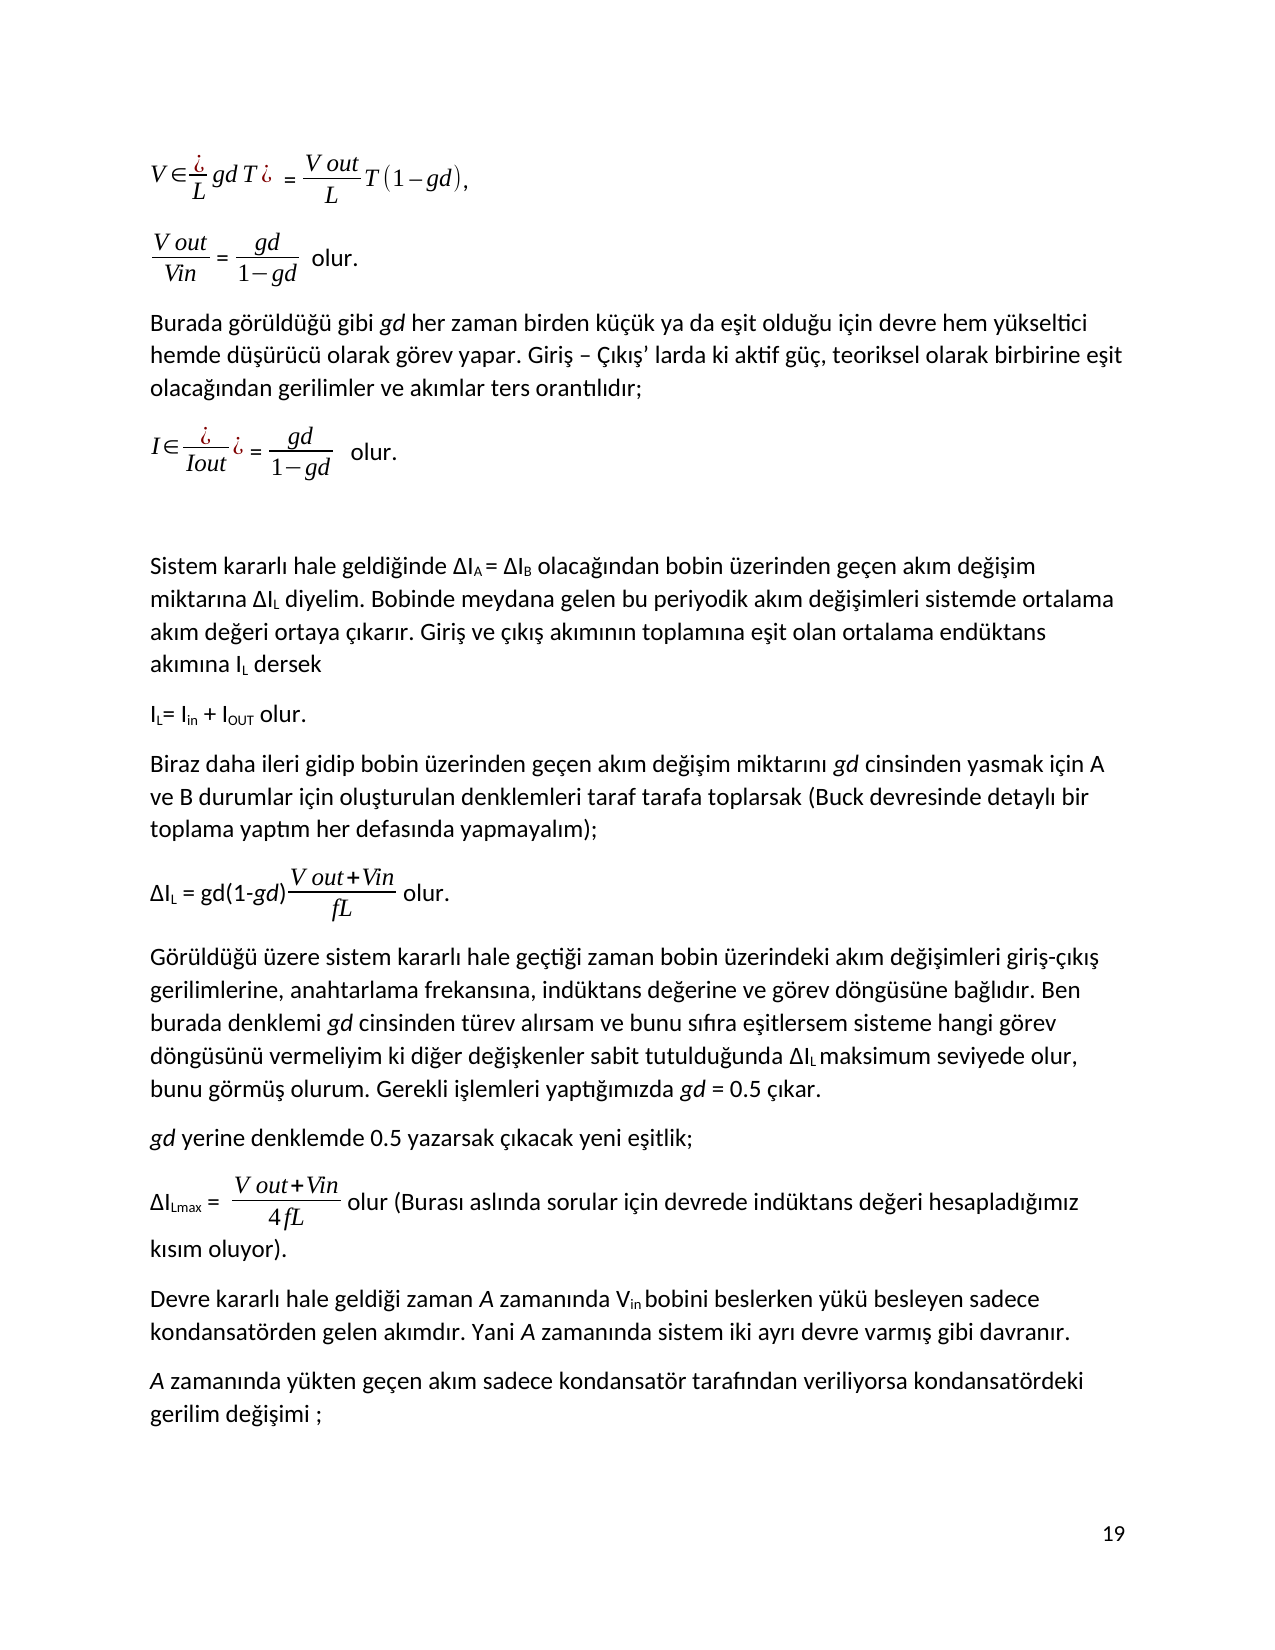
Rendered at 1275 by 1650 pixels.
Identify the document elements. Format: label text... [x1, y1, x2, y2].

text = , [150, 150, 1125, 209]
text Görüldüğü üzere sistem kararlı hale geçtiği zaman bobin üzerindeki akım değişimleri giriş-çıkış gerilimlerine, anahtarlama frekansına, indüktans değerine ve görev döngüsüne bağlıdır. Ben burada denklemi gd cinsinden türev alırsam ve bunu sıfıra eşitlersem sisteme hangi görev döngüsünü vermeliyim ki diğer değişkenler sabit tutulduğunda ∆IL maksimum seviyede olur, bunu görmüş olurum. Gerekli işlemleri yaptığımızda gd = 0.5 çıkar. [150, 941, 1125, 1103]
text Burada görüldüğü gibi gd her zaman birden küçük ya da eşit olduğu için devre hem yükseltici hemde düşürücü olarak görev yapar. Giriş – Çıkış’ larda ki aktif güç, teoriksel olarak birbirine eşit olacağından gerilimler ve akımlar ters orantılıdır; [150, 307, 1125, 403]
text ∆IL = gd(1-gd) olur. [150, 863, 1125, 922]
text = olur. [150, 228, 1125, 288]
text gd yerine denklemde 0.5 yazarsak çıkacak yeni eşitlik; [150, 1122, 1125, 1153]
text = olur. [150, 422, 1125, 481]
text IL= Iin + IOUT olur. [150, 698, 1125, 729]
text A zamanında yükten geçen akım sadece kondansatör tarafından veriliyorsa kondansatördeki gerilim değişimi ; [150, 1365, 1125, 1429]
text Biraz daha ileri gidip bobin üzerinden geçen akım değişim miktarını gd cinsinden yasmak için A ve B durumlar için oluşturulan denklemleri taraf tarafa toplarsak (Buck devresinde detaylı bir toplama yaptım her defasında yapmayalım); [150, 748, 1125, 844]
text Devre kararlı hale geldiği zaman A zamanında Vin bobini beslerken yükü besleyen sadece kondansatörden gelen akımdır. Yani A zamanında sistem iki ayrı devre varmış gibi davranır. [150, 1283, 1125, 1346]
text Sistem kararlı hale geldiğinde ∆IA = ∆IB olacağından bobin üzerinden geçen akım değişim miktarına ∆IL diyelim. Bobinde meydana gelen bu periyodik akım değişimleri sistemde ortalama akım değeri ortaya çıkarır. Giriş ve çıkış akımının toplamına eşit olan ortalama endüktans akımına IL dersek [150, 550, 1125, 679]
text ∆ILmax = olur (Burası aslında sorular için devrede indüktans değeri hesapladığımız kısım oluyor). [150, 1172, 1125, 1264]
